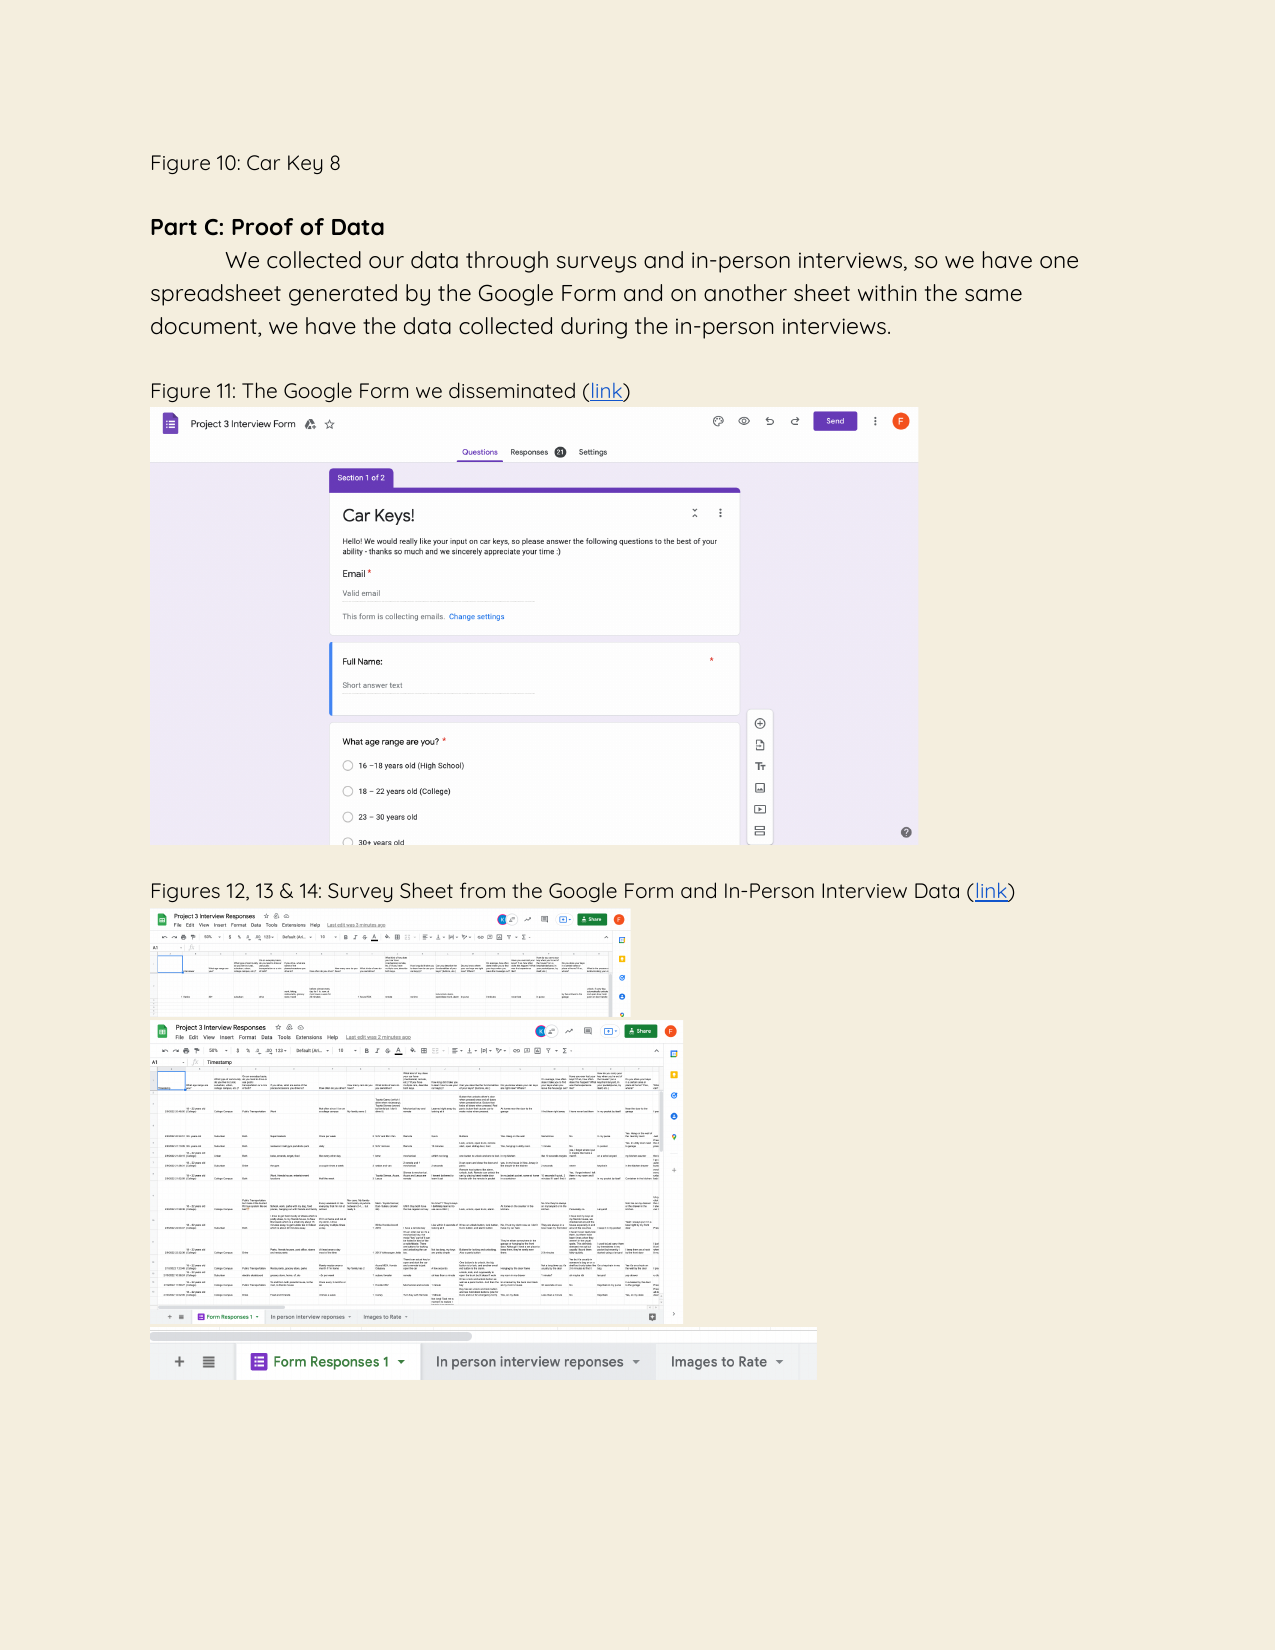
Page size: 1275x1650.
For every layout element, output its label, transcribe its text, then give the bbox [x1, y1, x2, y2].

picture [150, 407, 919, 845]
text Figure 10: Car Key 8 [150, 150, 1125, 176]
text Part C: Proof of Data [150, 213, 1125, 241]
text Figure 11: The Google Form we disseminated (link) [150, 377, 1125, 403]
text Figures 12, 13 & 14: Survey Sheet from the Google Form and In-Person Interview Data (link) [150, 878, 1125, 904]
picture [150, 1020, 684, 1324]
text We collected our data through surveys and in-person interviews, so we have one spreadsheet generated by the Google Form and on another sheet within the same document, we have the data collected during the in-person interviews. [150, 246, 1125, 340]
picture [150, 1327, 817, 1380]
picture [150, 908, 631, 1017]
